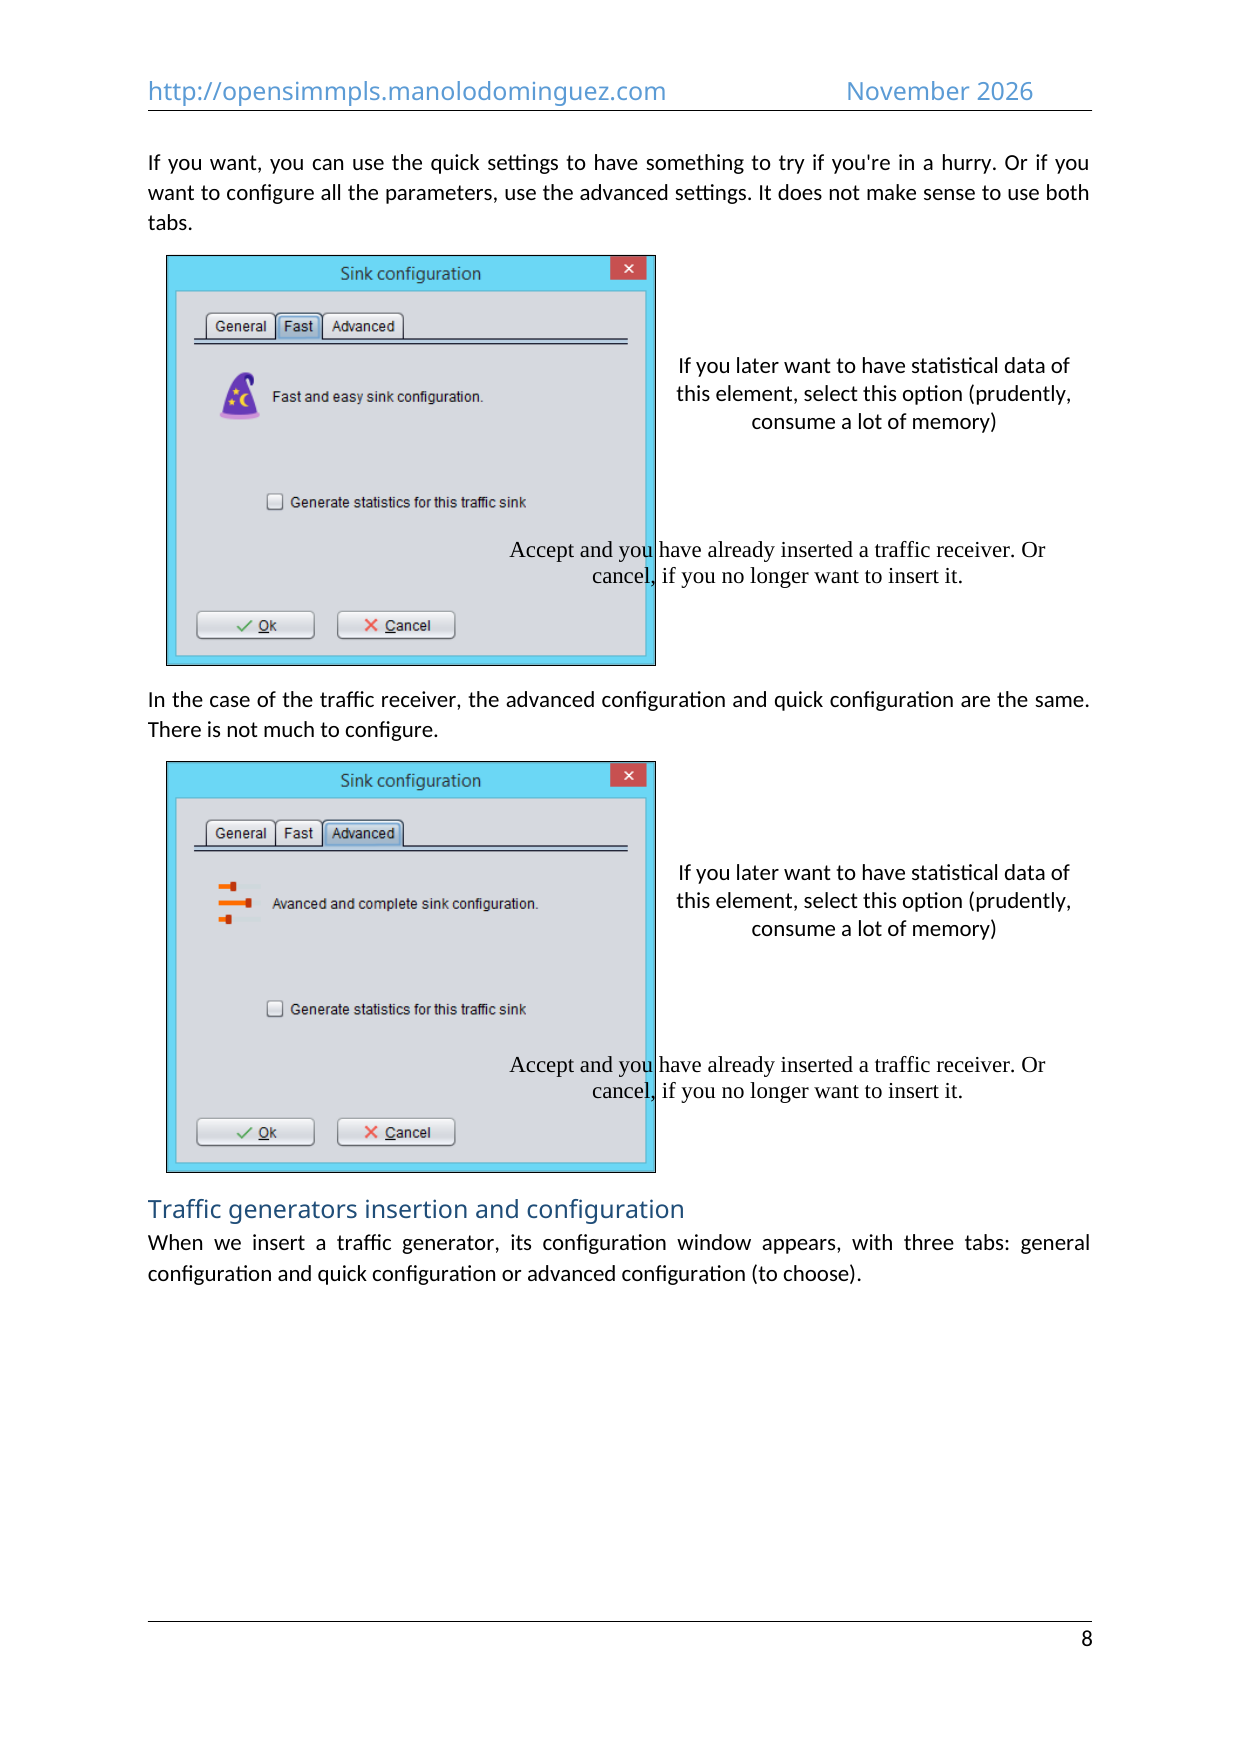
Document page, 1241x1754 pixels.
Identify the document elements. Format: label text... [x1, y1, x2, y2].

text When we insert a traffic generator, its configuration window appears, with three tabs: general configuration and quick configuration or advanced configuration (to choose). [148, 1228, 1092, 1287]
text If you want, you can use the quick settings to have something to try if you're in a hurry. Or if you want to configure all the parameters, use the advanced settings. It does not make sense to use both tabs. [148, 148, 1092, 236]
picture [167, 762, 655, 1172]
text In the case of the traffic receiver, the advanced configuration and quick configuration are the same. There is not much to configure. [148, 685, 1092, 743]
picture [167, 256, 655, 665]
subtitle Traffic generators insertion and configuration [148, 1192, 1092, 1226]
